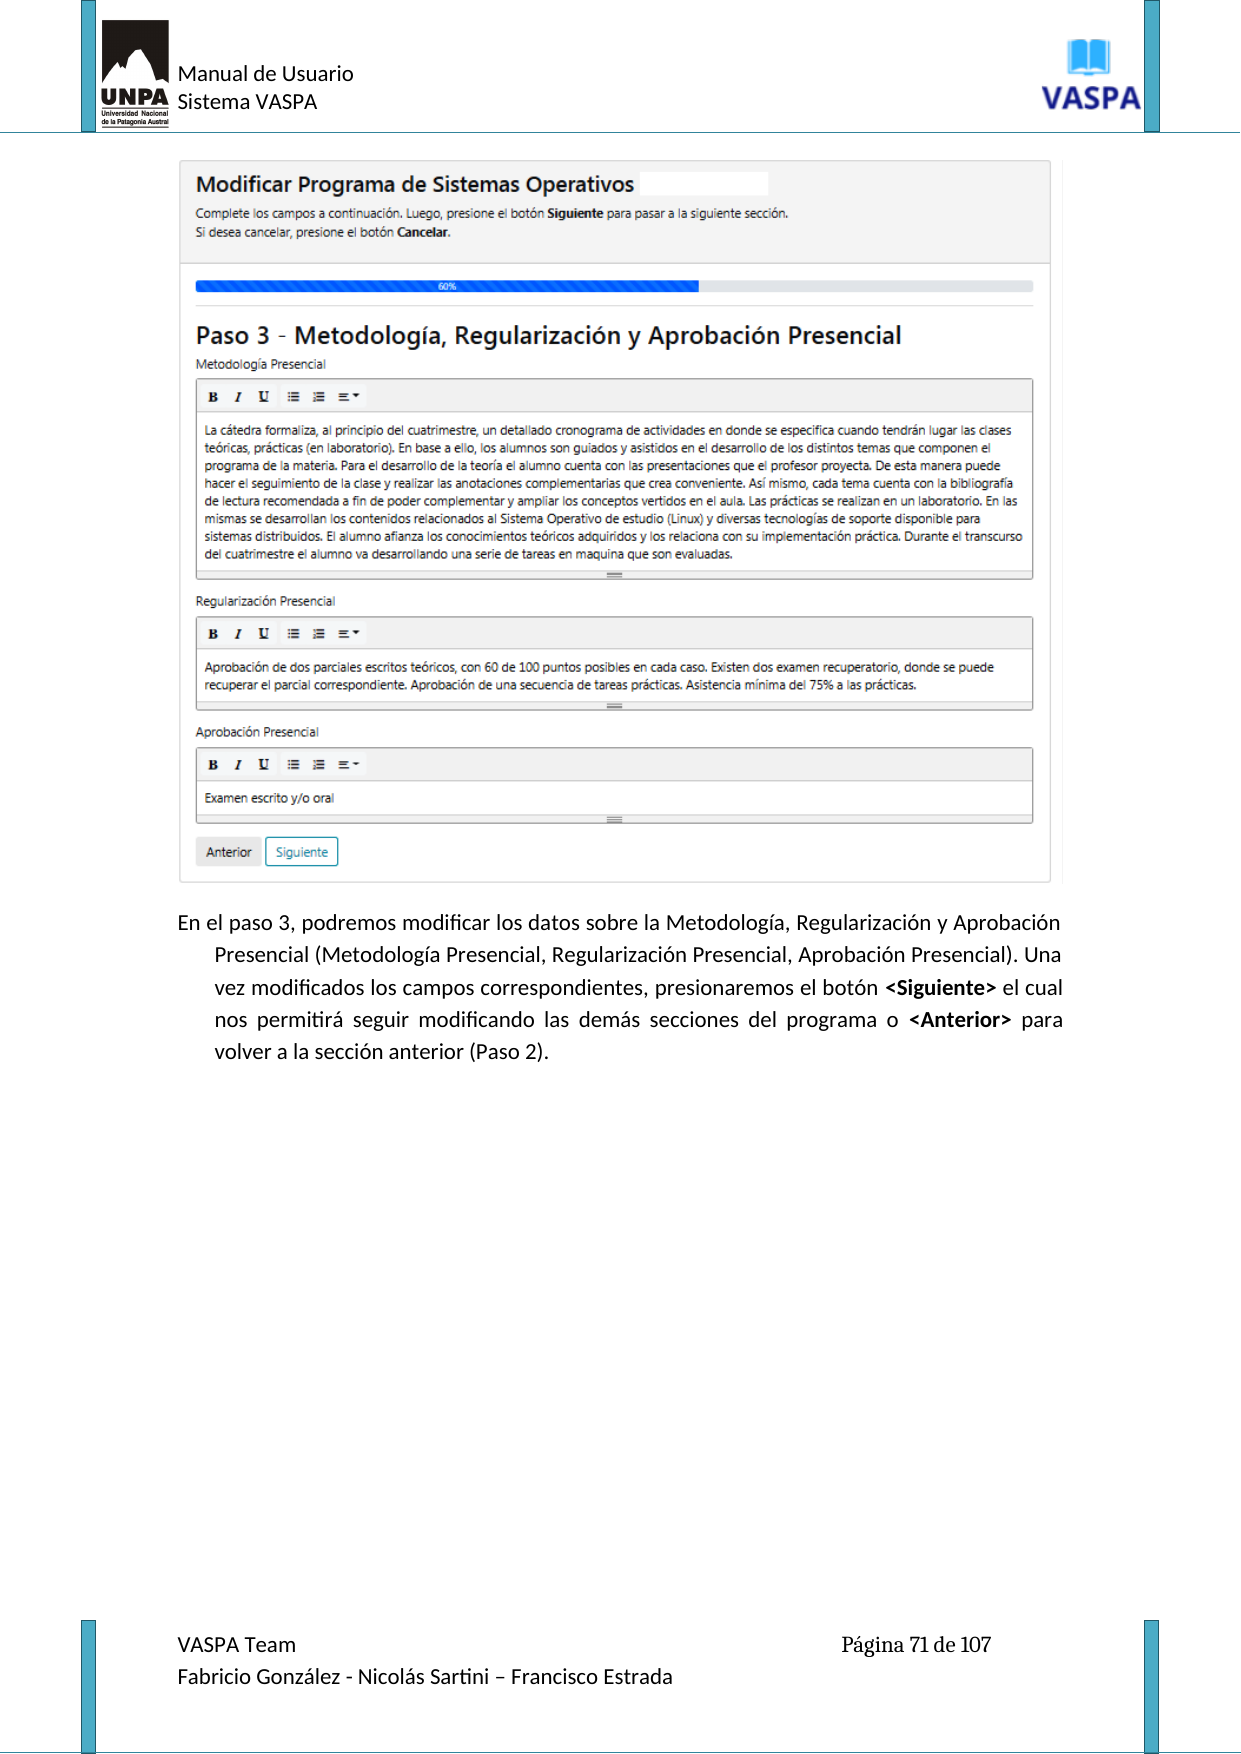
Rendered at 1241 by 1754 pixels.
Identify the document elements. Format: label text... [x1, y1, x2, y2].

picture [177, 160, 1063, 884]
text En el paso 3, podremos modificar los datos sobre la Metodología, Regularización y Aprobación Presencial (Metodología Presencial, Regularización Presencial, Aprobación Presencial). Una vez modificados los campos correspondientes, presionaremos el botón <Siguiente> el cual nos permitirá seguir modificando las demás secciones del programa o <Anterior> para volver a la sección anterior (Paso 2). [177, 908, 1063, 1065]
picture [100, 18, 170, 129]
picture [1036, 19, 1146, 129]
